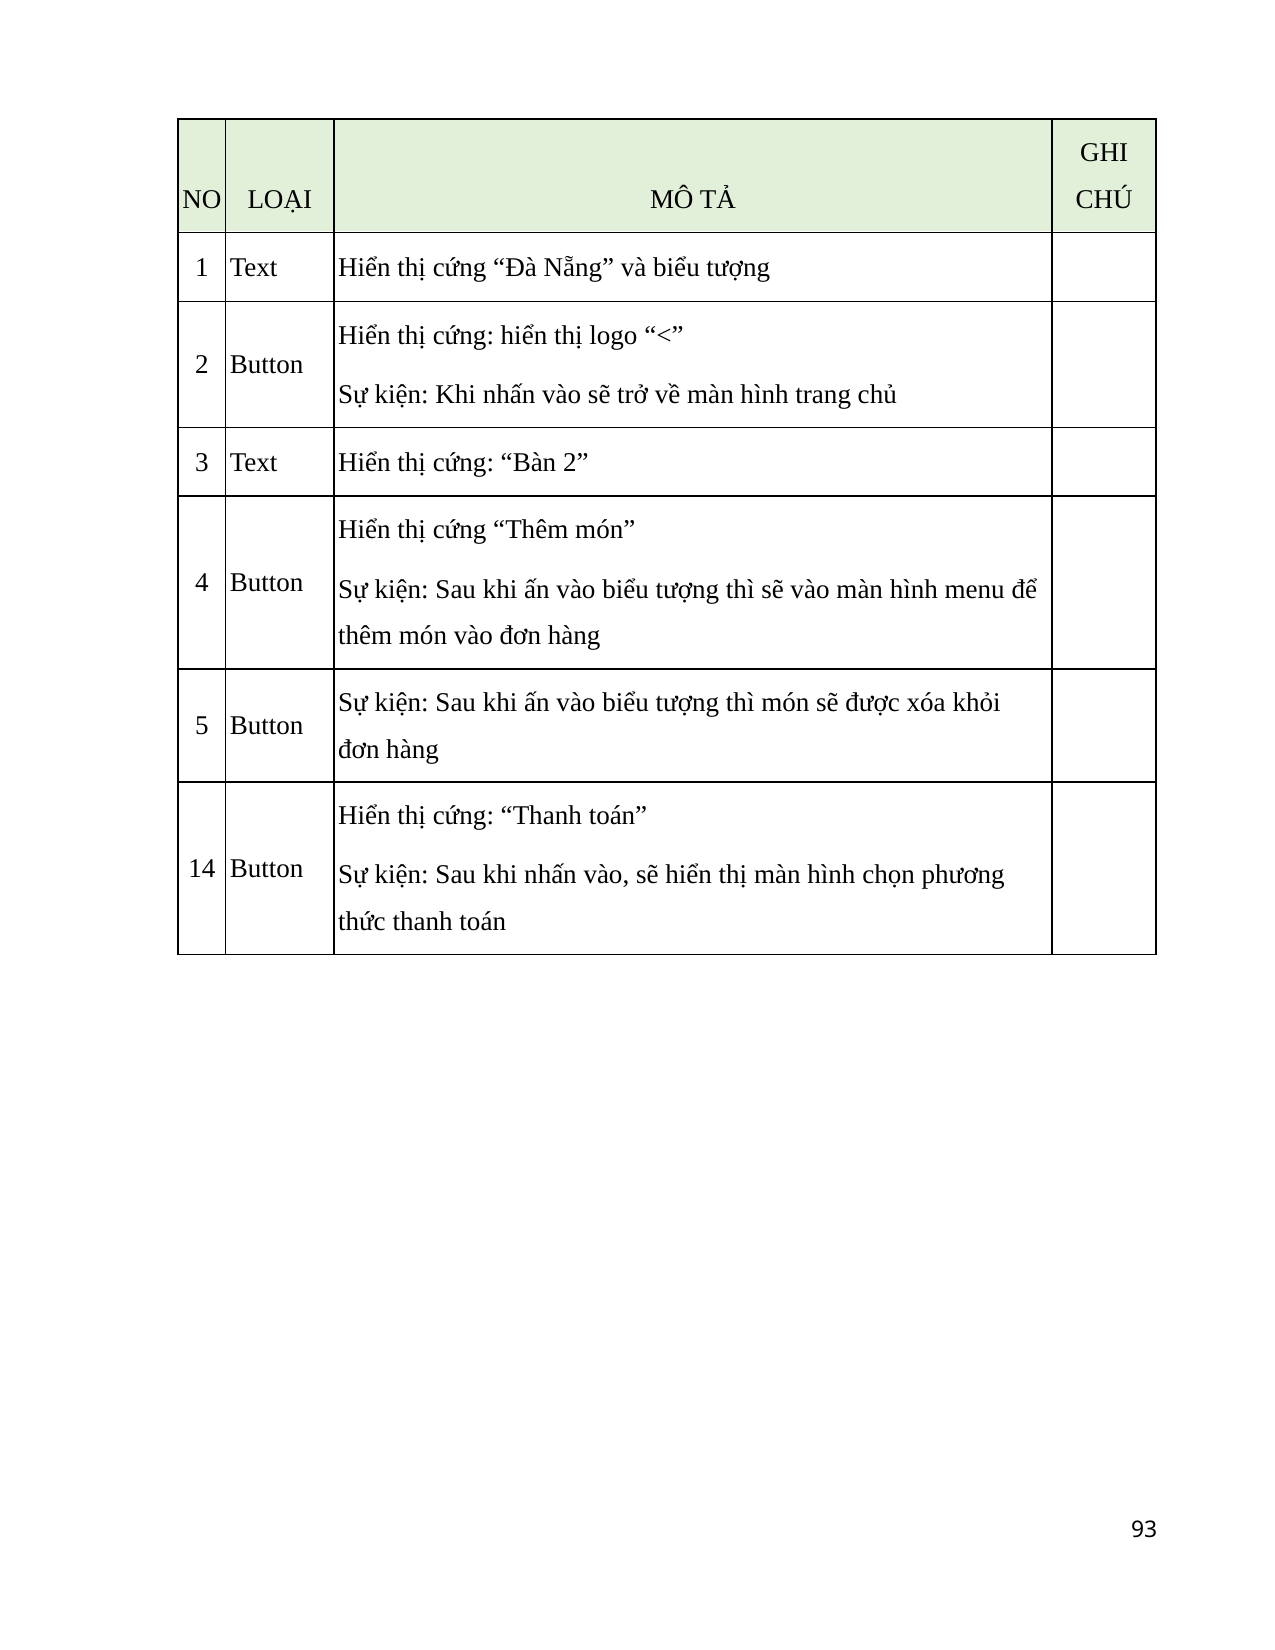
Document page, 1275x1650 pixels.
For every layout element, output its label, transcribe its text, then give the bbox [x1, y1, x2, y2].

table_cell Hiển thị cứng: “Bàn 2” [335, 428, 1051, 495]
table_cell 3 [179, 428, 225, 495]
table_cell Button [226, 302, 333, 426]
table_cell [1053, 670, 1155, 781]
table_cell [1053, 233, 1155, 301]
table_cell Sự kiện: Sau khi ấn vào biểu tượng thì món sẽ được xóa khỏi đơn hàng [335, 670, 1051, 781]
table_header NO [179, 120, 225, 231]
table_header LOẠI [226, 120, 333, 231]
table_header MÔ TẢ [335, 120, 1051, 231]
table_cell Text [226, 233, 333, 301]
table_cell 4 [179, 497, 225, 668]
table_cell [1053, 783, 1155, 954]
table_cell Hiển thị cứng: “Thanh toán” Sự kiện: Sau khi nhấn vào, sẽ hiển thị màn hình chọn phương thức thanh toán [335, 783, 1051, 954]
table_cell 1 [179, 233, 225, 301]
table_cell Hiển thị cứng “Thêm món” Sự kiện: Sau khi ấn vào biểu tượng thì sẽ vào màn hình menu để thêm món vào đơn hàng [335, 497, 1051, 668]
table_cell Button [226, 670, 333, 781]
table_cell Text [226, 428, 333, 495]
table_cell 2 [179, 302, 225, 426]
table_cell Hiển thị cứng “Đà Nẵng” và biểu tượng [335, 233, 1051, 301]
table_cell 14 [179, 783, 225, 954]
table_header GHI CHÚ [1053, 120, 1155, 231]
table_cell Button [226, 497, 333, 668]
table_cell [1053, 497, 1155, 668]
table_cell 5 [179, 670, 225, 781]
table_cell [1053, 302, 1155, 426]
table_cell Hiển thị cứng: hiển thị logo “<” Sự kiện: Khi nhấn vào sẽ trở về màn hình trang chủ [335, 302, 1051, 426]
table_cell [1053, 428, 1155, 495]
table_cell Button [226, 783, 333, 954]
